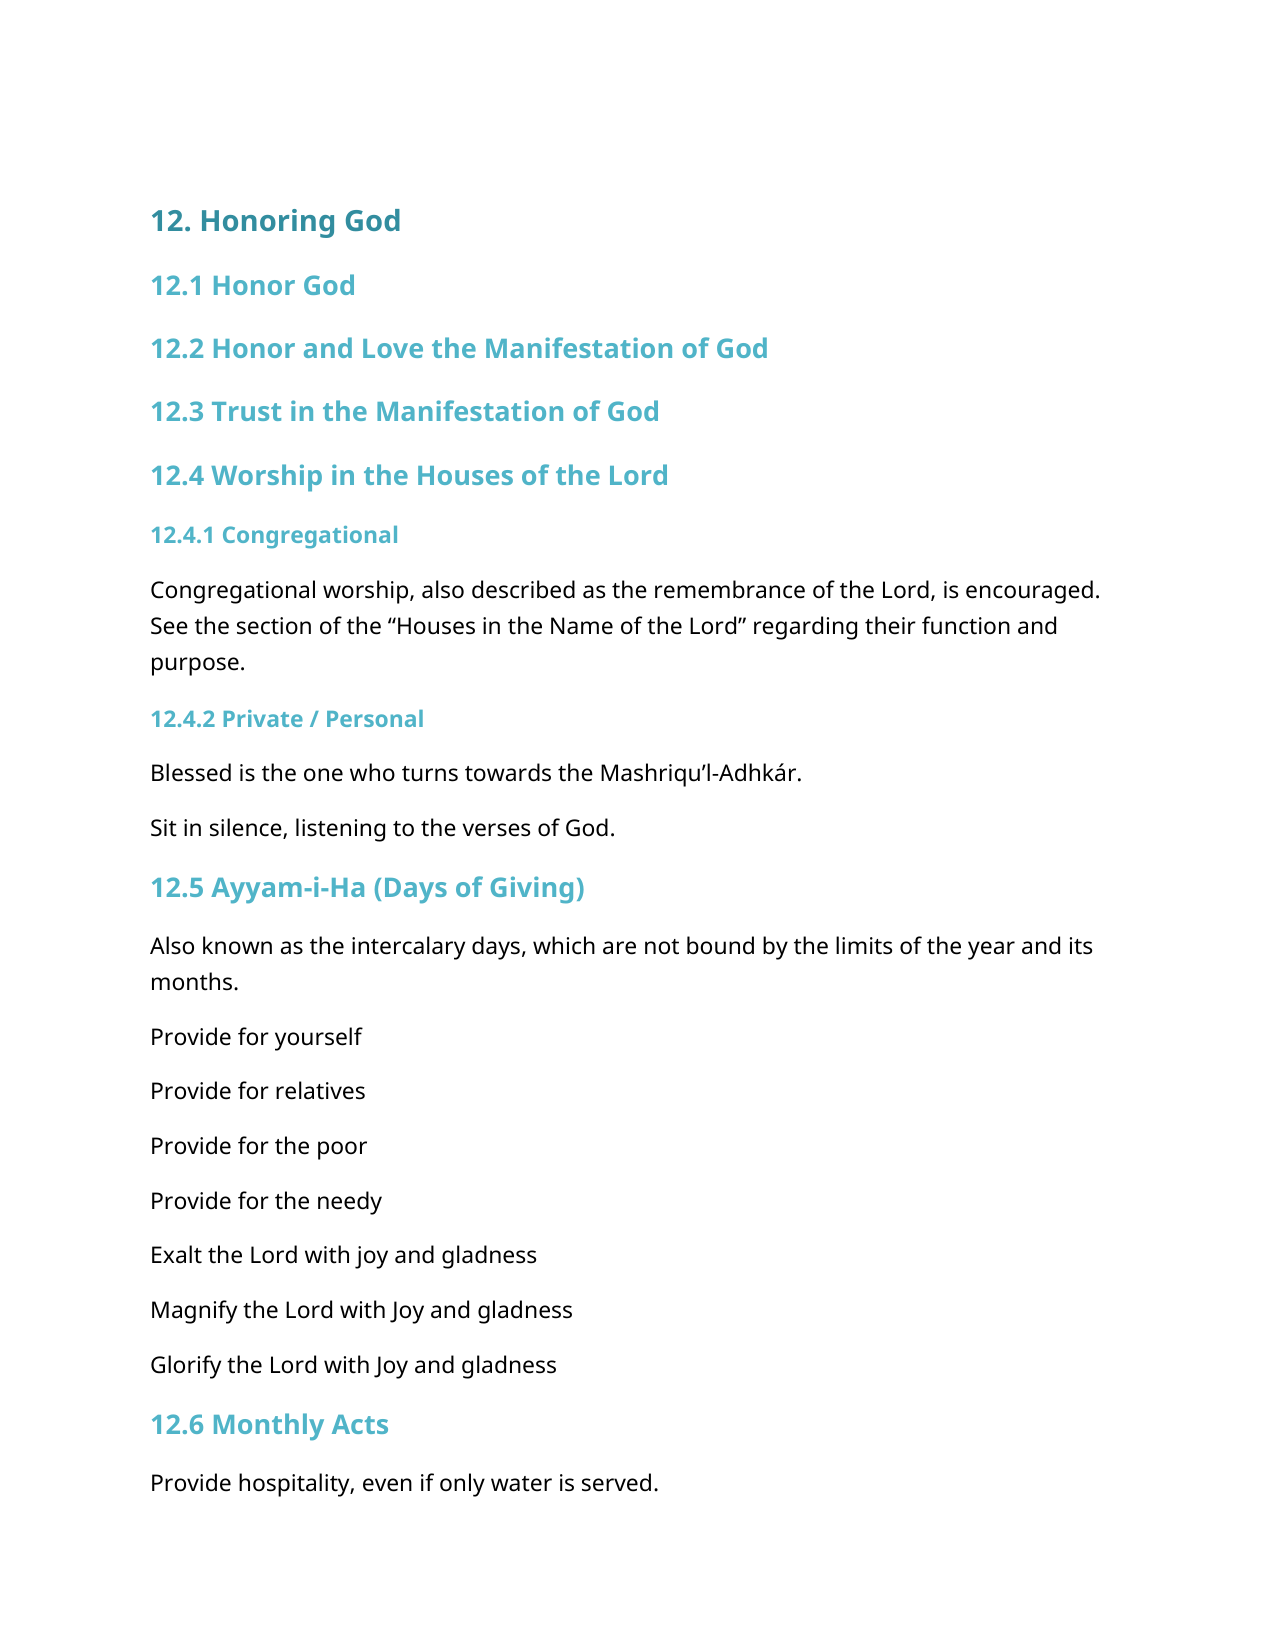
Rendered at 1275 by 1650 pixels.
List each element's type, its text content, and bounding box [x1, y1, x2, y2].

text Also known as the intercalary days, which are not bound by the limits of the year and its months. [150, 930, 1125, 997]
text Magnify the Lord with Joy and gladness [150, 1294, 1125, 1325]
text Glorify the Lord with Joy and gladness [150, 1349, 1125, 1380]
text Exalt the Lord with joy and gladness [150, 1239, 1125, 1271]
text Provide for the poor [150, 1130, 1125, 1161]
text Provide for the needy [150, 1185, 1125, 1216]
text Provide for relatives [150, 1075, 1125, 1107]
text Provide hospitality, even if only water is served. [150, 1467, 1125, 1498]
subtitle 12.4.2 Private / Personal [150, 703, 1125, 734]
subtitle 12.3 Trust in the Manifestation of God [150, 393, 1125, 430]
text Blessed is the one who turns towards the Mashriqu’l-Adhkár. [150, 757, 1125, 789]
subtitle 12.6 Monthly Acts [150, 1406, 1125, 1442]
subtitle 12.4 Worship in the Houses of the Lord [150, 456, 1125, 493]
subtitle 12.5 Ayyam-i-Ha (Days of Giving) [150, 869, 1125, 906]
text Sit in silence, listening to the verses of God. [150, 812, 1125, 843]
subtitle 12.1 Honor God [150, 266, 1125, 303]
text Provide for yourself [150, 1021, 1125, 1052]
subtitle 12. Honoring God [150, 200, 1125, 240]
subtitle 12.2 Honor and Love the Manifestation of God [150, 330, 1125, 367]
text Congregational worship, also described as the remembrance of the Lord, is encouraged. See the section of the “Houses in the Name of the Lord” regarding their function and purpose. [150, 574, 1125, 677]
subtitle 12.4.1 Congregational [150, 519, 1125, 551]
